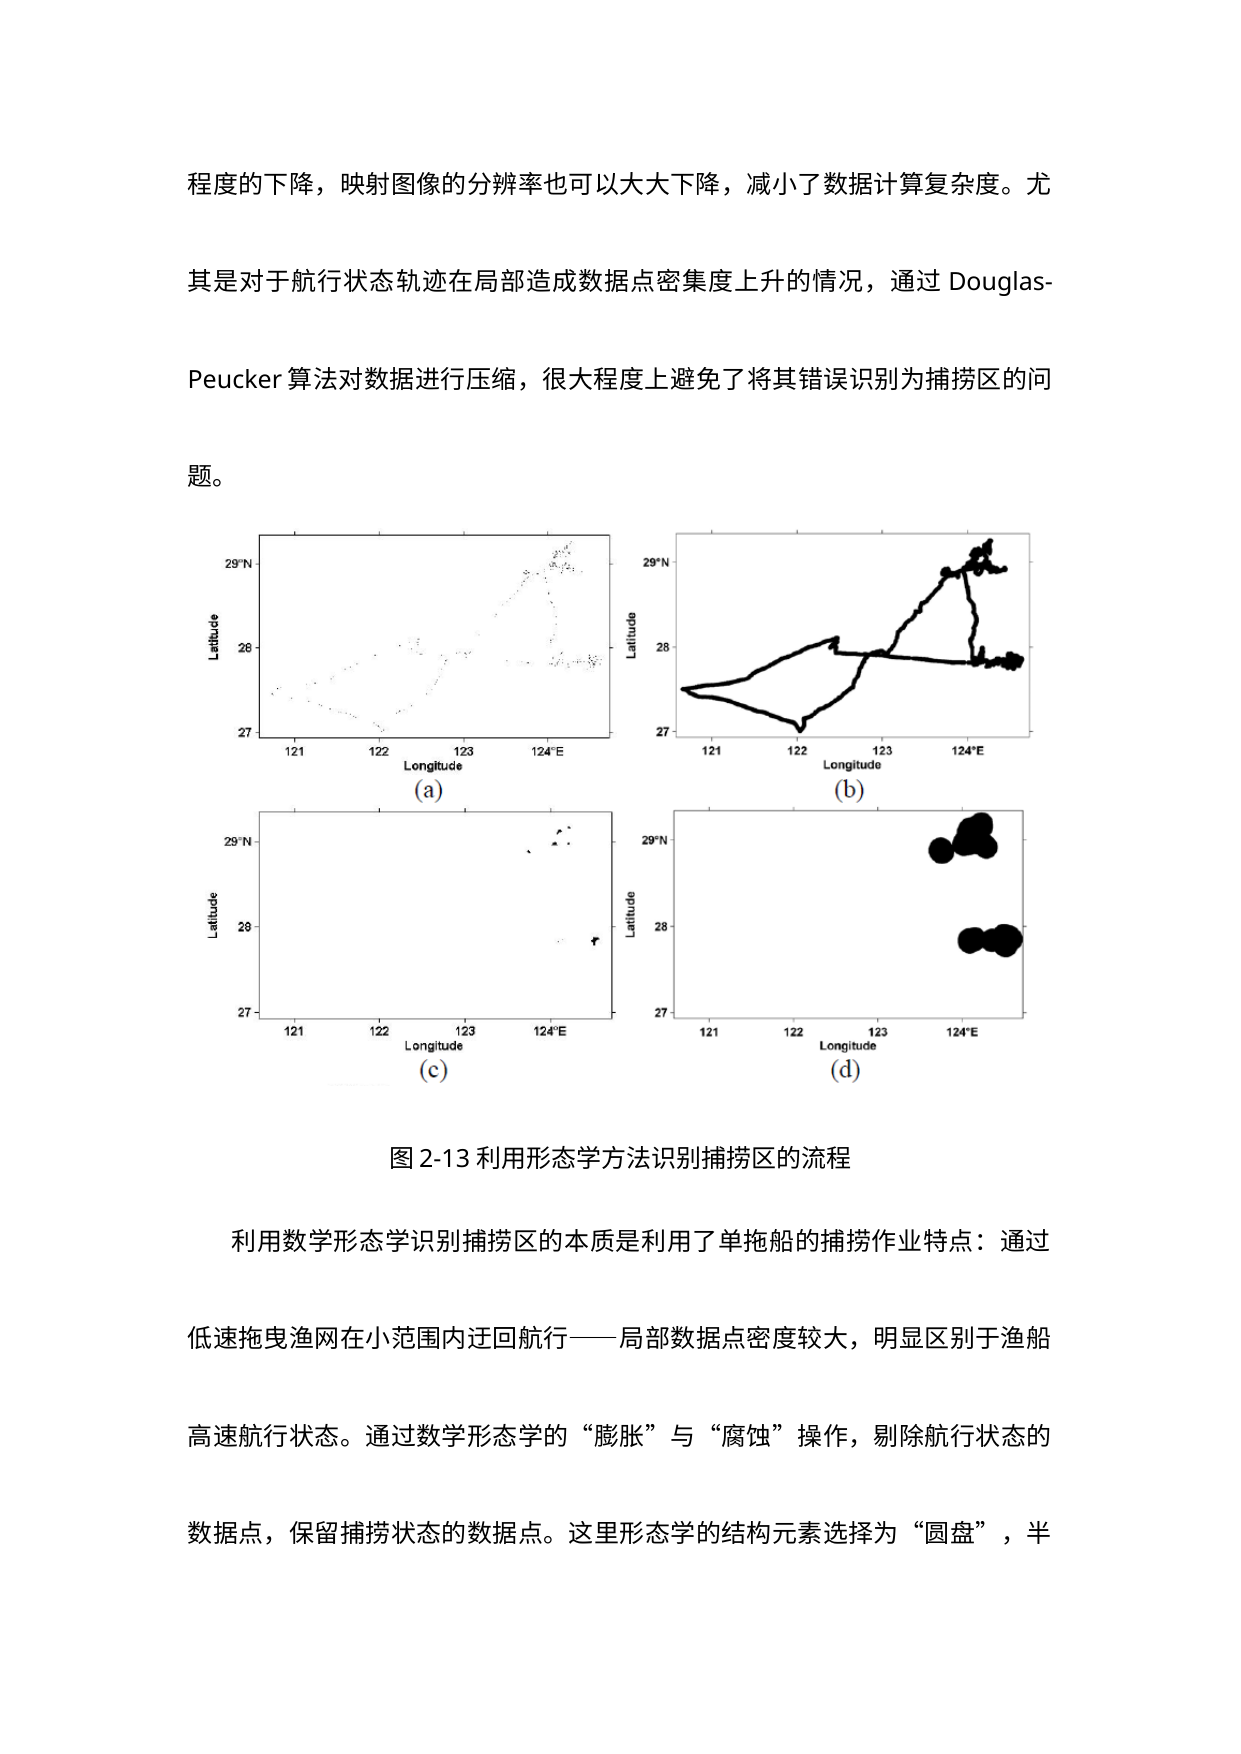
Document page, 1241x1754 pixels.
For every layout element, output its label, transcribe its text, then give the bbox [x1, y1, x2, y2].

text 图2-13 利用形态学方法识别捕捞区的流程 [187, 1124, 1053, 1189]
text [187, 1207, 1053, 1564]
picture [201, 525, 1040, 1086]
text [187, 150, 1053, 507]
